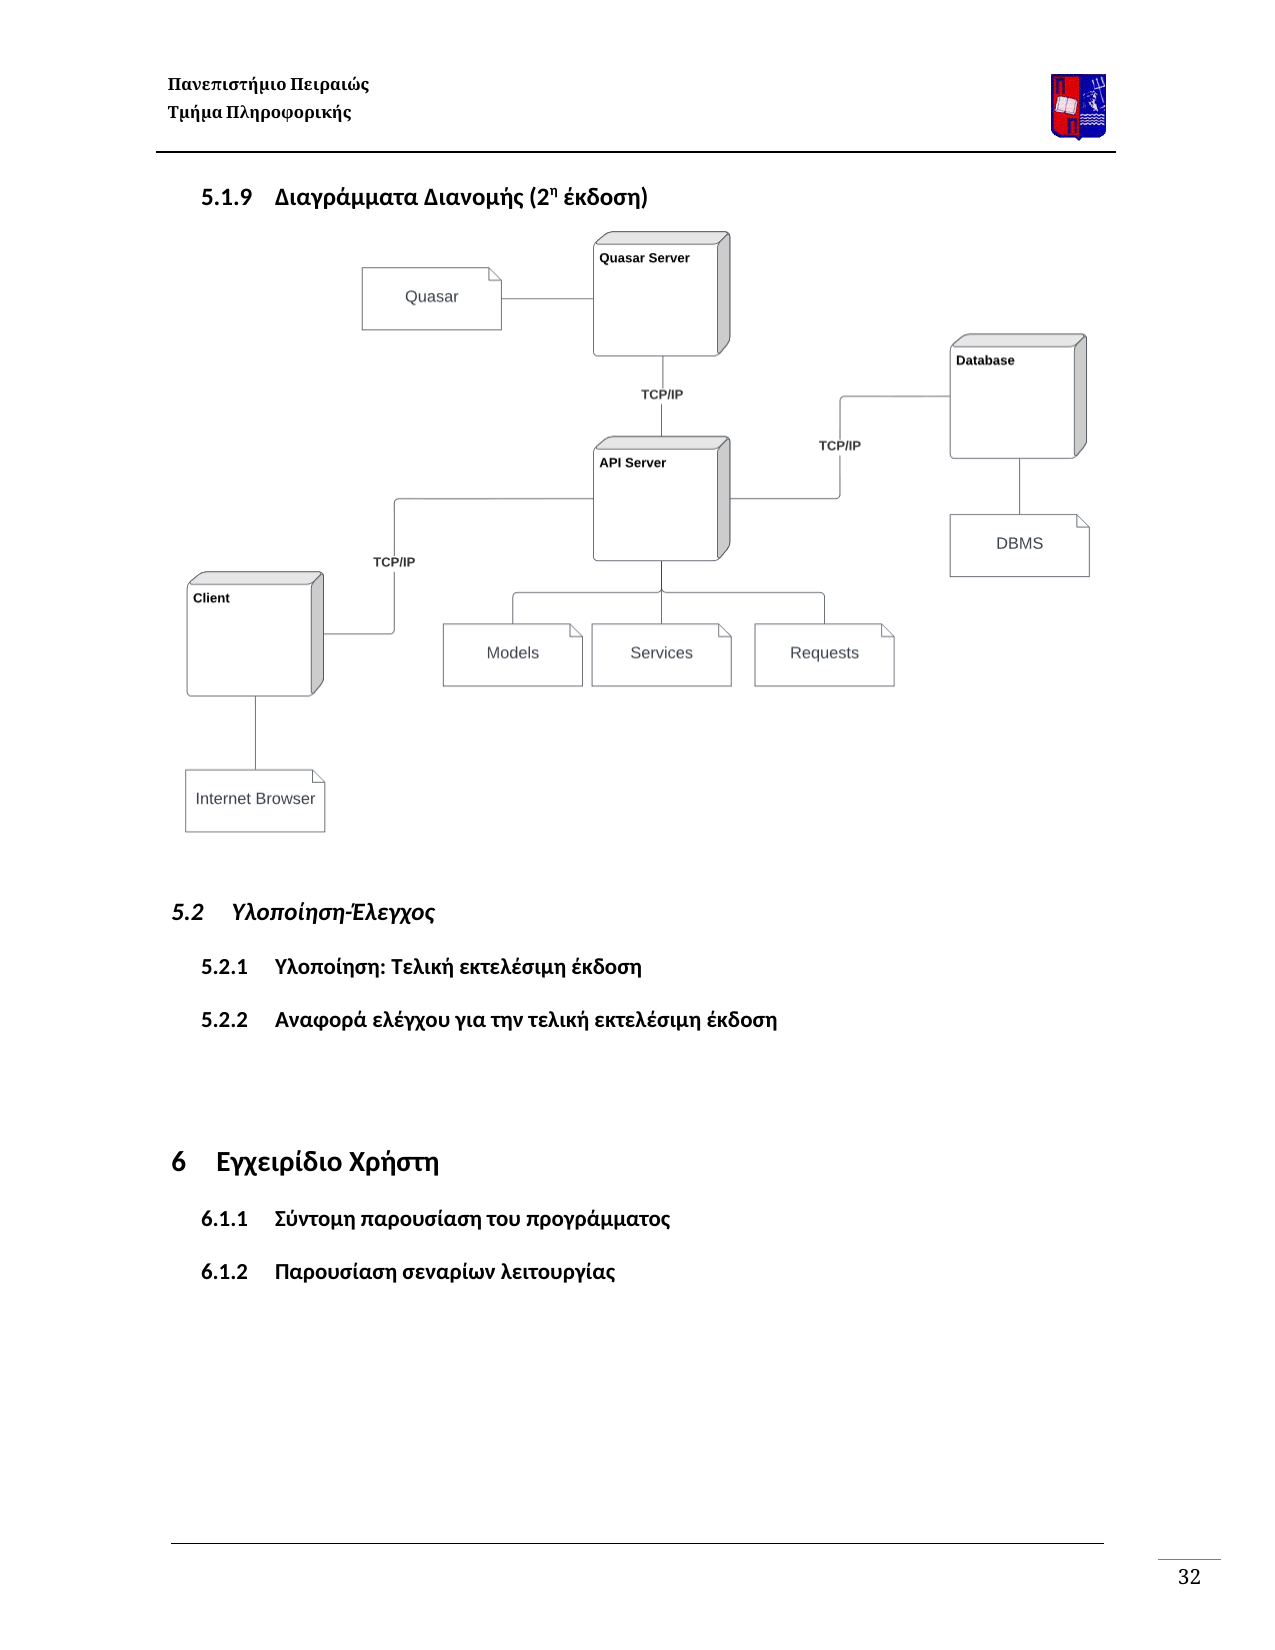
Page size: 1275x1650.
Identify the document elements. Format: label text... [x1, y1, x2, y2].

text Υλοποίηση: Τελική εκτελέσιμη έκδοση [201, 952, 1104, 980]
text Σύντομη παρουσίαση του προγράμματος [201, 1204, 1104, 1232]
text Υλοποίηση-Έλεγχος [171, 896, 1104, 927]
text Διαγράμματα Διανομής (2η έκδοση) [201, 181, 1104, 212]
text Αναφορά ελέγχου για την τελική εκτελέσιμη έκδοση [201, 1005, 1104, 1033]
text Εγχειρίδιο Χρήστη [171, 1143, 1104, 1179]
picture [171, 217, 1104, 847]
picture [1051, 74, 1106, 141]
text Παρουσίαση σεναρίων λειτουργίας [201, 1257, 1104, 1285]
